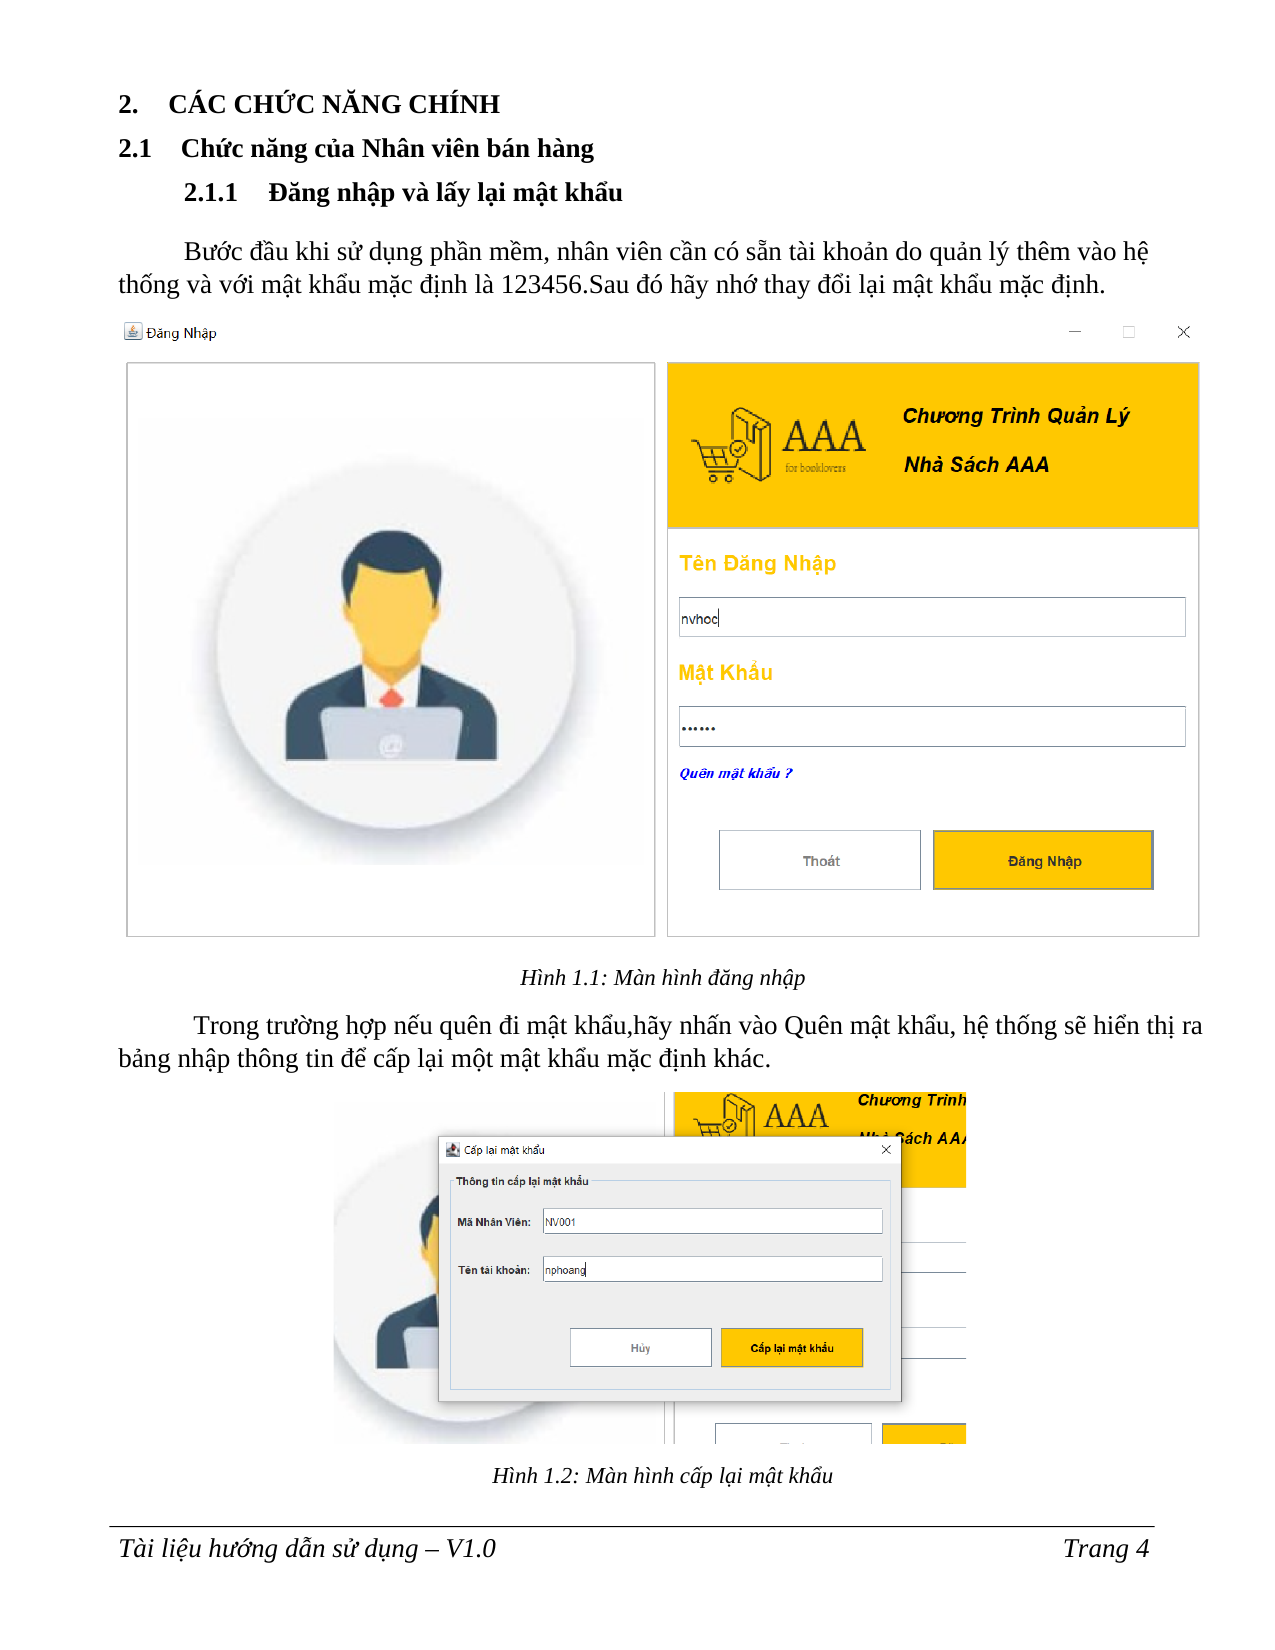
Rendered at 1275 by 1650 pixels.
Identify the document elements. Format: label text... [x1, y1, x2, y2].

text Trong trường hợp nếu quên đi mật khẩu,hãy nhấn vào Quên mật khẩu, hệ thống sẽ hiển thị ra bảng nhập thông tin để cấp lại một mật khẩu mặc định khác. [118, 1009, 1209, 1073]
subtitle Chức năng của Nhân viên bán hàng [118, 132, 1209, 163]
picture [333, 1092, 967, 1444]
text Hình 1.1: Màn hình đăng nhập [118, 964, 1209, 990]
text Bước đầu khi sử dụng phần mềm, nhân viên cần có sẵn tài khoản do quản lý thêm vào hệ thống và với mật khẩu mặc định là 123456.Sau đó hãy nhớ thay đổi lại mật khẩu mặc định. [118, 235, 1209, 300]
picture [118, 318, 1210, 945]
subtitle Đăng nhập và lấy lại mật khẩu [184, 176, 1209, 207]
subtitle CÁC CHỨC NĂNG CHÍNH [118, 89, 1209, 120]
text Hình 1.2: Màn hình cấp lại mật khẩu [118, 1462, 1209, 1489]
